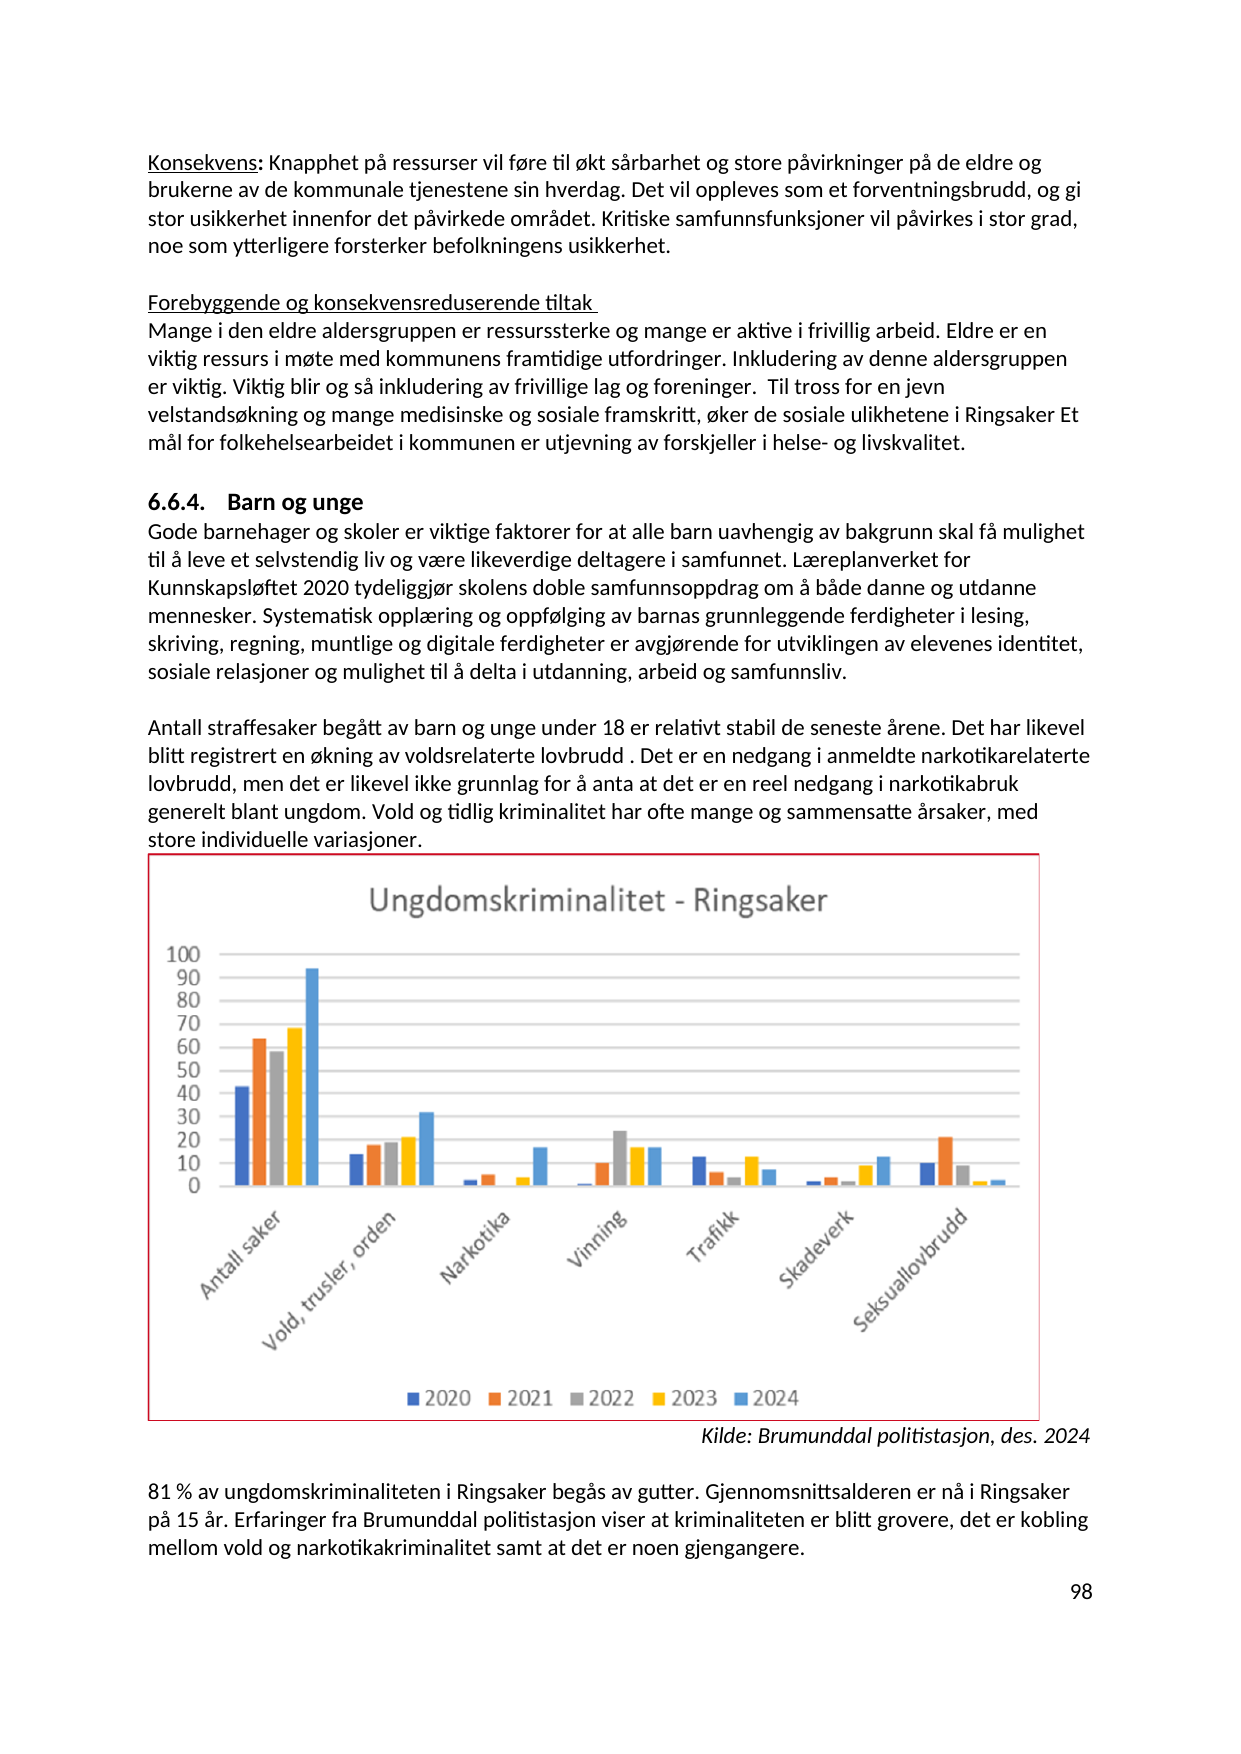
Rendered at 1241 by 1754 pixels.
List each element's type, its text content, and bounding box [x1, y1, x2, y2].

text Konsekvens: Knapphet på ressurser vil føre til økt sårbarhet og store påvirkninger på de eldre og brukerne av de kommunale tjenestene sin hverdag. Det vil oppleves som et forventningsbrudd, og gi stor usikkerhet innenfor det påvirkede området. Kritiske samfunnsfunksjoner vil påvirkes i stor grad, noe som ytterligere forsterker befolkningens usikkerhet. [148, 148, 1093, 288]
text Antall straffesaker begått av barn og unge under 18 er relativt stabil de seneste årene. Det har likevel blitt registrert en økning av voldsrelaterte lovbrudd . Det er en nedgang i anmeldte narkotikarelaterte lovbrudd, men det er likevel ikke grunnlag for å anta at det er en reel nedgang i narkotikabruk generelt blant ungdom. Vold og tidlig kriminalitet har ofte mange og sammensatte årsaker, med store individuelle variasjoner. [148, 713, 1093, 853]
text 81 % av ungdomskriminaliteten i Ringsaker begås av gutter. Gjennomsnittsalderen er nå i Ringsaker på 15 år. Erfaringer fra Brumunddal politistasjon viser at kriminaliteten er blitt grovere, det er kobling mellom vold og narkotikakriminalitet samt at det er noen gjengangere. [148, 1477, 1093, 1561]
picture [147, 853, 1040, 1421]
text 6.6.4. Barn og unge Gode barnehager og skoler er viktige faktorer for at alle barn uavhengig av bakgrunn skal få mulighet til å leve et selvstendig liv og være likeverdige deltagere i samfunnet. Læreplanverket for Kunnskapsløftet 2020 tydeliggjør skolens doble samfunnsoppdrag om å både danne og utdanne mennesker. Systematisk opplæring og oppfølging av barnas grunnleggende ferdigheter i lesing, skriving, regning, muntlige og digitale ferdigheter er avgjørende for utviklingen av elevenes identitet, sosiale relasjoner og mulighet til å delta i utdanning, arbeid og samfunnsliv. [148, 486, 1093, 685]
text Forebyggende og konsekvensreduserende tiltak Mange i den eldre aldersgruppen er ressurssterke og mange er aktive i frivillig arbeid. Eldre er en viktig ressurs i møte med kommunens framtidige utfordringer. Inkludering av denne aldersgruppen er viktig. Viktig blir og så inkludering av frivillige lag og foreninger. Til tross for en jevn velstandsøkning og mange medisinske og sosiale framskritt, øker de sosiale ulikhetene i Ringsaker Et mål for folkehelsearbeidet i kommunen er utjevning av forskjeller i helse- og livskvalitet. [148, 288, 1093, 456]
text Kilde: Brumunddal politistasjon, des. 2024 [148, 1421, 1093, 1449]
